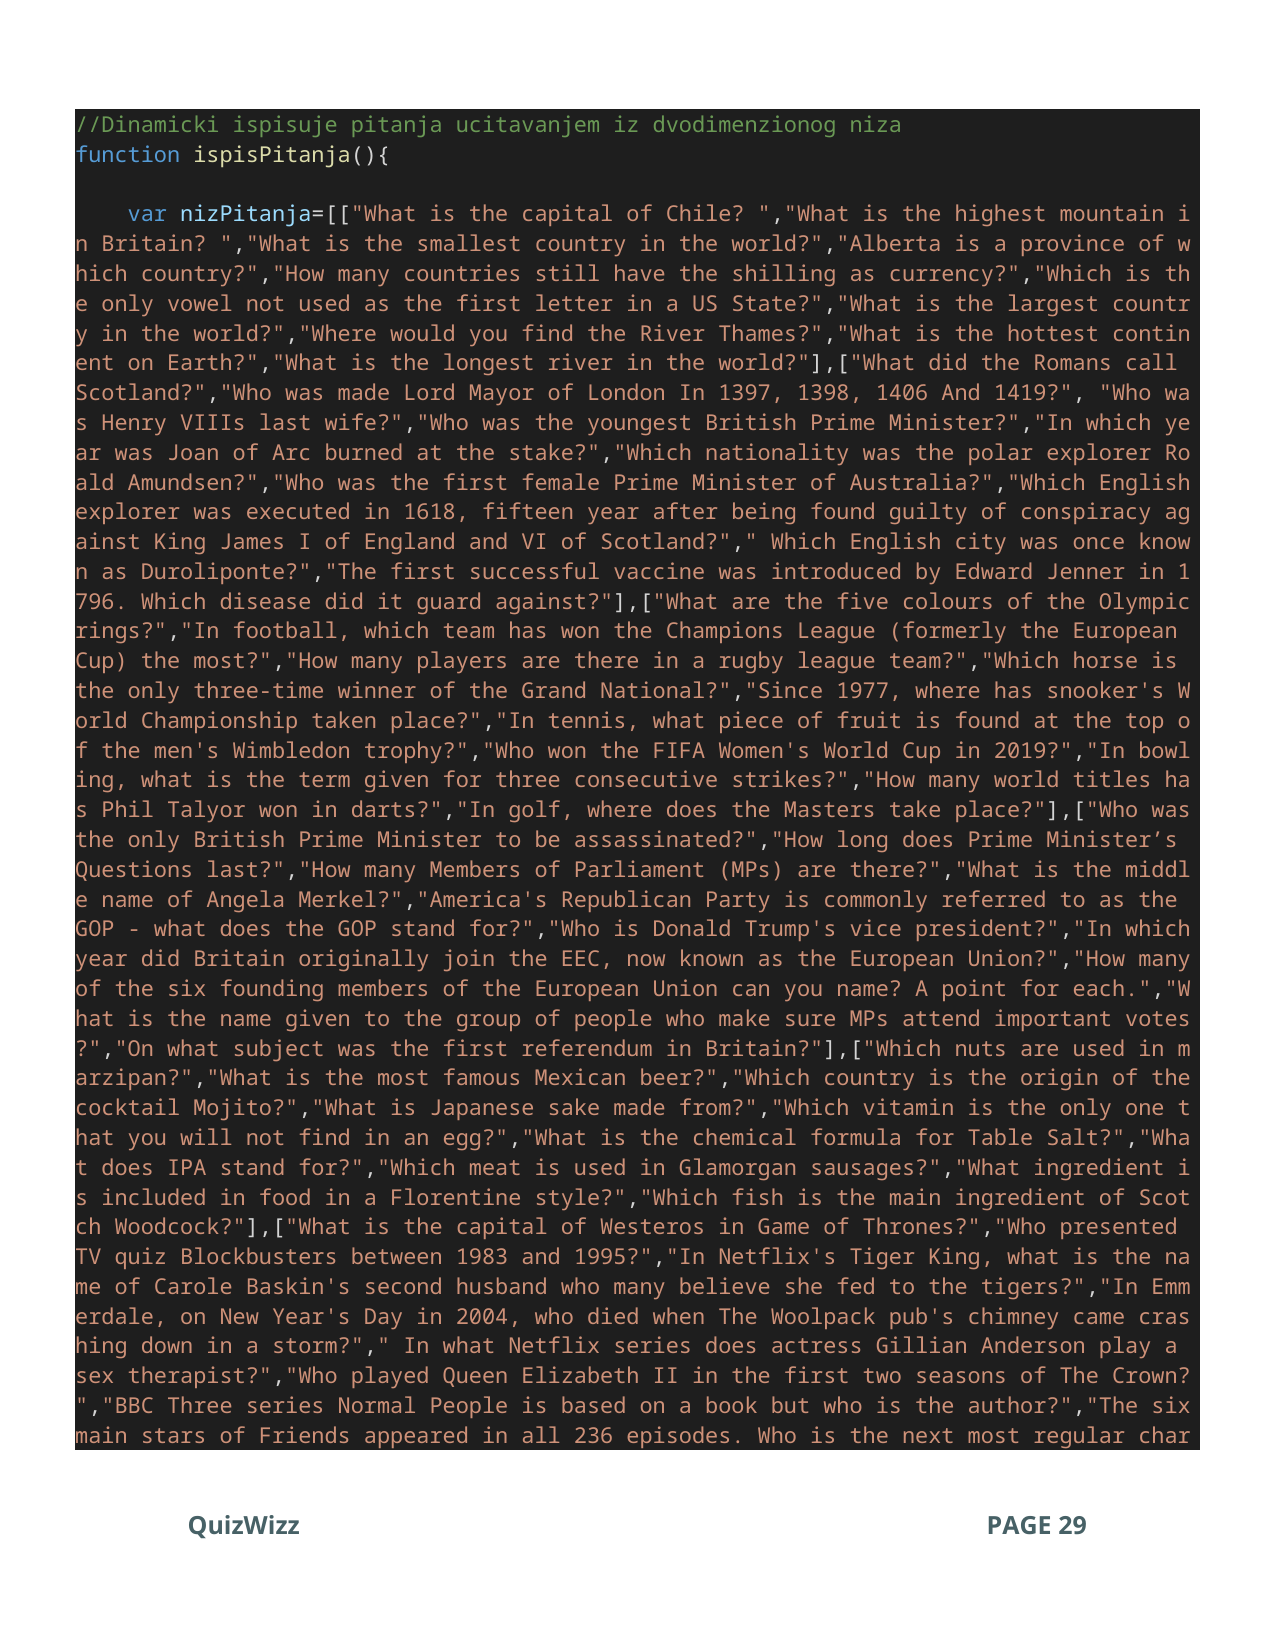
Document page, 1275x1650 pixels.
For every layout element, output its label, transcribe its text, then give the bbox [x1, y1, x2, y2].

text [75, 198, 1200, 1450]
text //Dinamicki ispisuje pitanja ucitavanjem iz dvodimenzionog niza [75, 109, 1200, 139]
text function ispisPitanja(){ [75, 139, 1200, 169]
